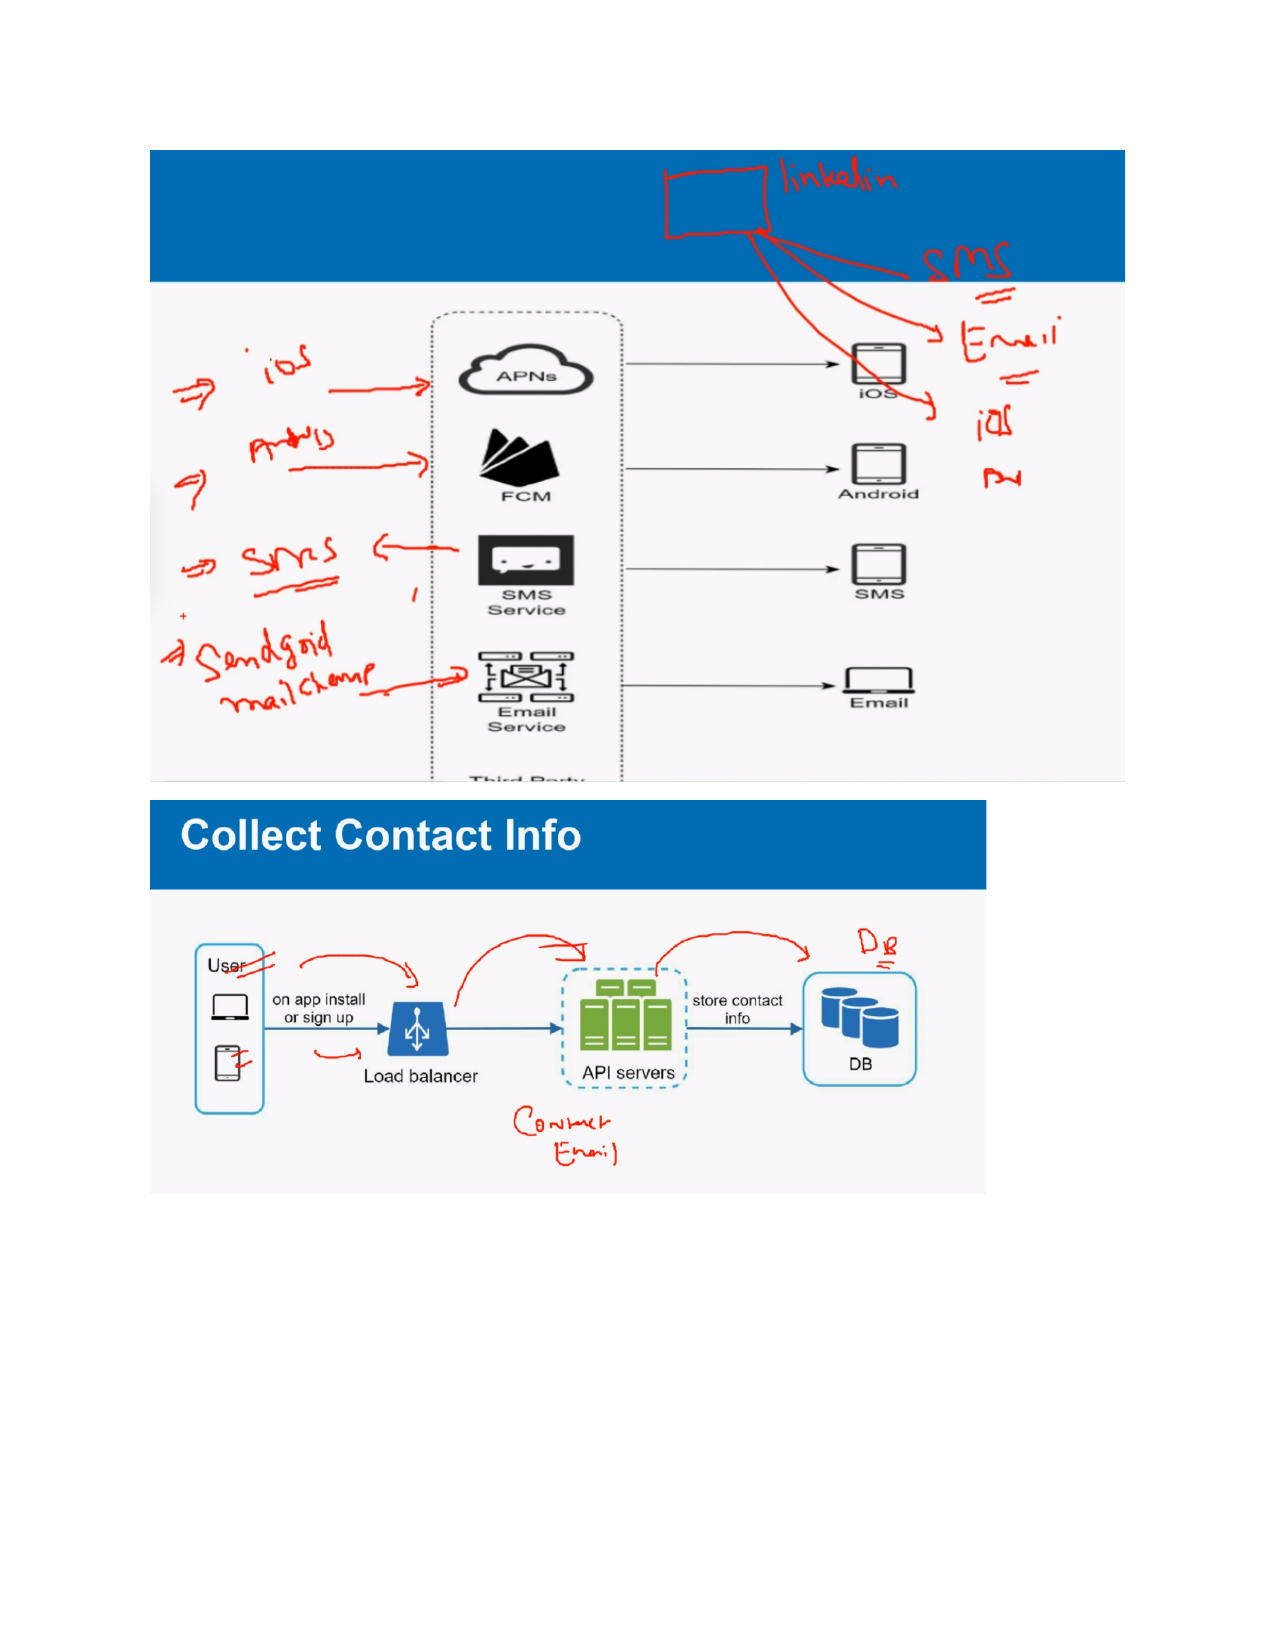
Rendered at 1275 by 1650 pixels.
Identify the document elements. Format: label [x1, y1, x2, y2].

picture [150, 150, 1125, 782]
picture [150, 800, 987, 1194]
